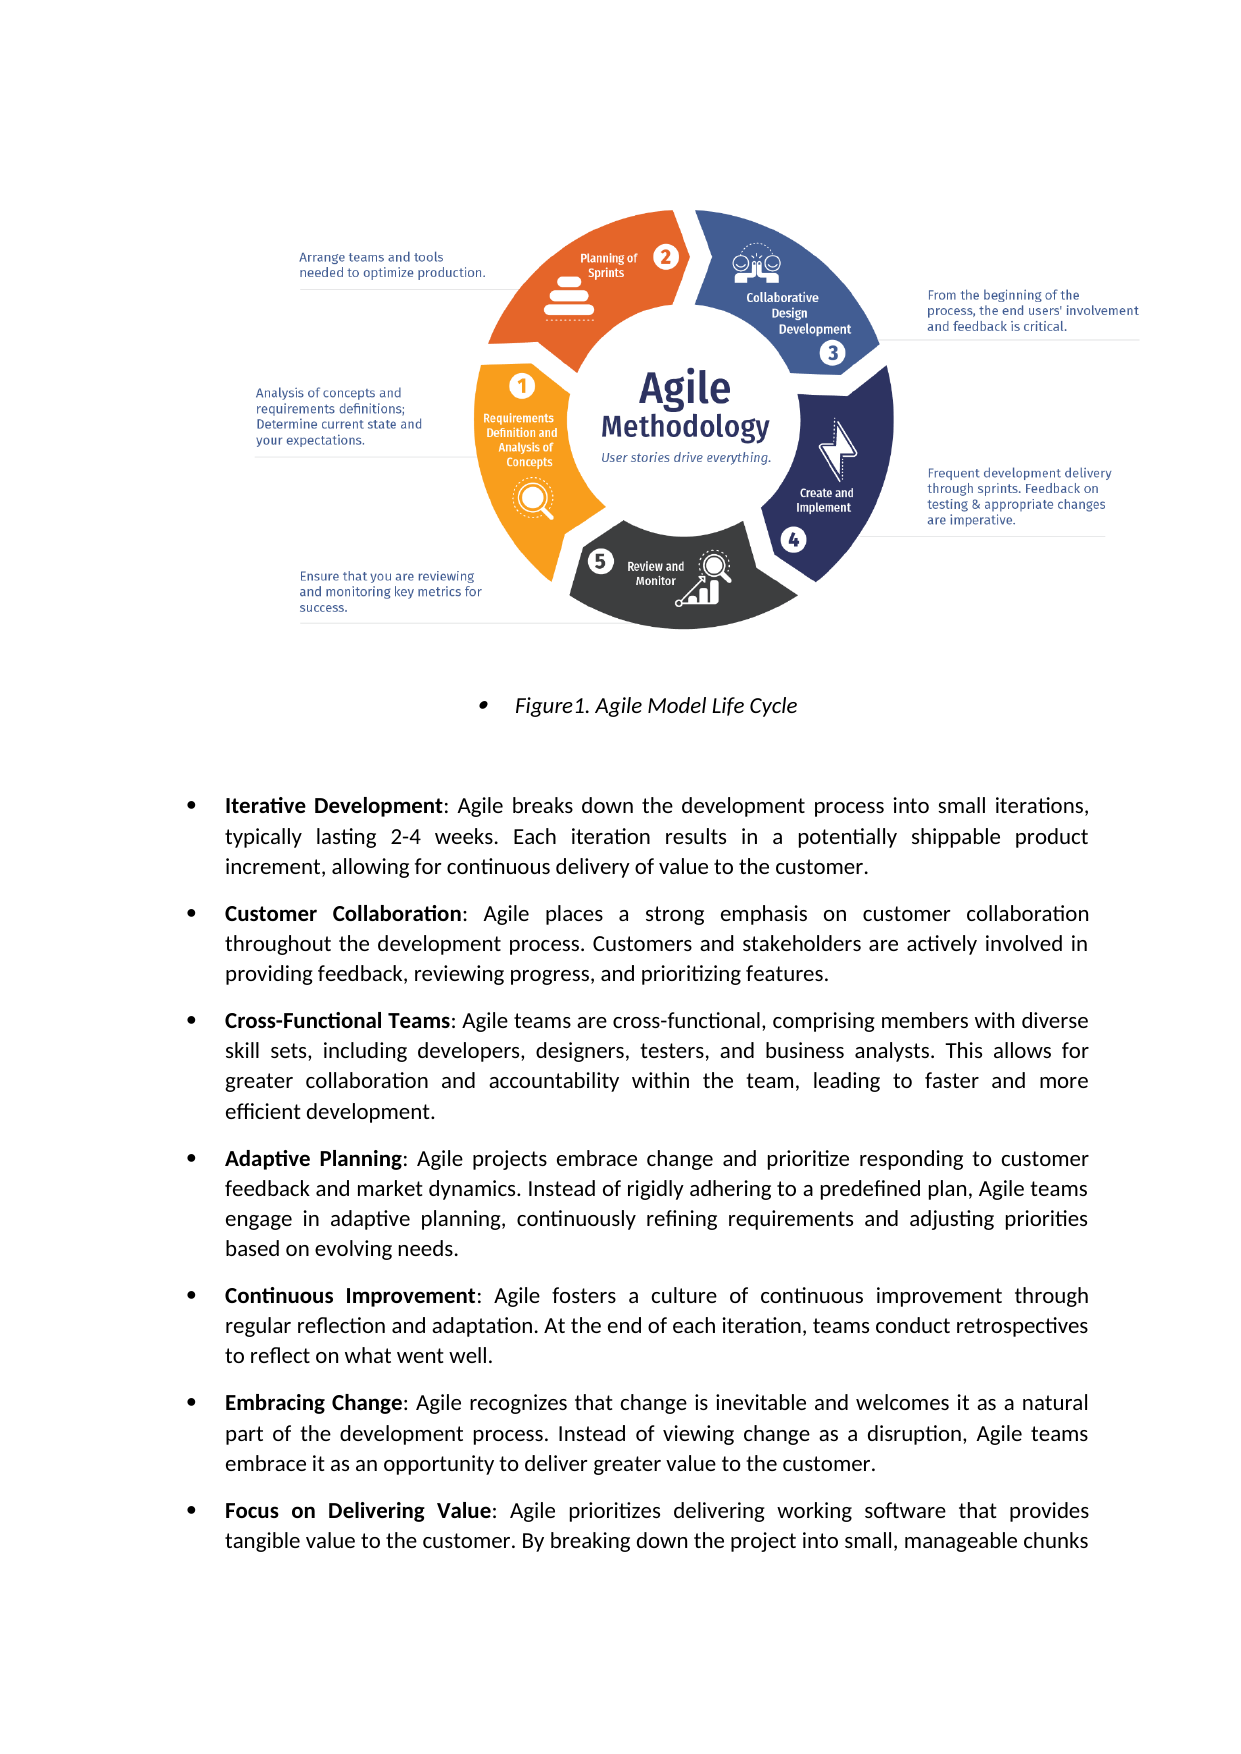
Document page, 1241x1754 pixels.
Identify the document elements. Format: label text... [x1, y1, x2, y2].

list Adaptive Planning: Agile projects embrace change and prioritize responding to customer feedback and market dynamics. Instead of rigidly adhering to a predefined plan, Agile teams engage in adaptive planning, continuously refining requirements and adjusting priorities based on evolving needs. [187, 1144, 1090, 1262]
list Iterative Development: Agile breaks down the development process into small iterations, typically lasting 2-4 weeks. Each iteration results in a potentially shippable product increment, allowing for continuous delivery of value to the customer. [187, 792, 1090, 880]
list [187, 1496, 1090, 1554]
picture [225, 150, 1166, 689]
list Customer Collaboration: Agile places a strong emphasis on customer collaboration throughout the development process. Customers and stakeholders are actively involved in providing feedback, reviewing progress, and prioritizing features. [187, 899, 1090, 987]
list Cross-Functional Teams: Agile teams are cross-functional, comprising members with diverse skill sets, including developers, designers, testers, and business analysts. This allows for greater collaboration and accountability within the team, leading to faster and more efficient development. [187, 1006, 1090, 1125]
list Embracing Change: Agile recognizes that change is inevitable and welcomes it as a natural part of the development process. Instead of viewing change as a disruption, Agile teams embrace it as an opportunity to deliver greater value to the customer. [187, 1388, 1090, 1477]
list Continuous Improvement: Agile fosters a culture of continuous improvement through regular reflection and adaptation. At the end of each iteration, teams conduct retrospectives to reflect on what went well. [187, 1281, 1090, 1369]
list Figure1. Agile Model Life Cycle [187, 691, 1090, 719]
